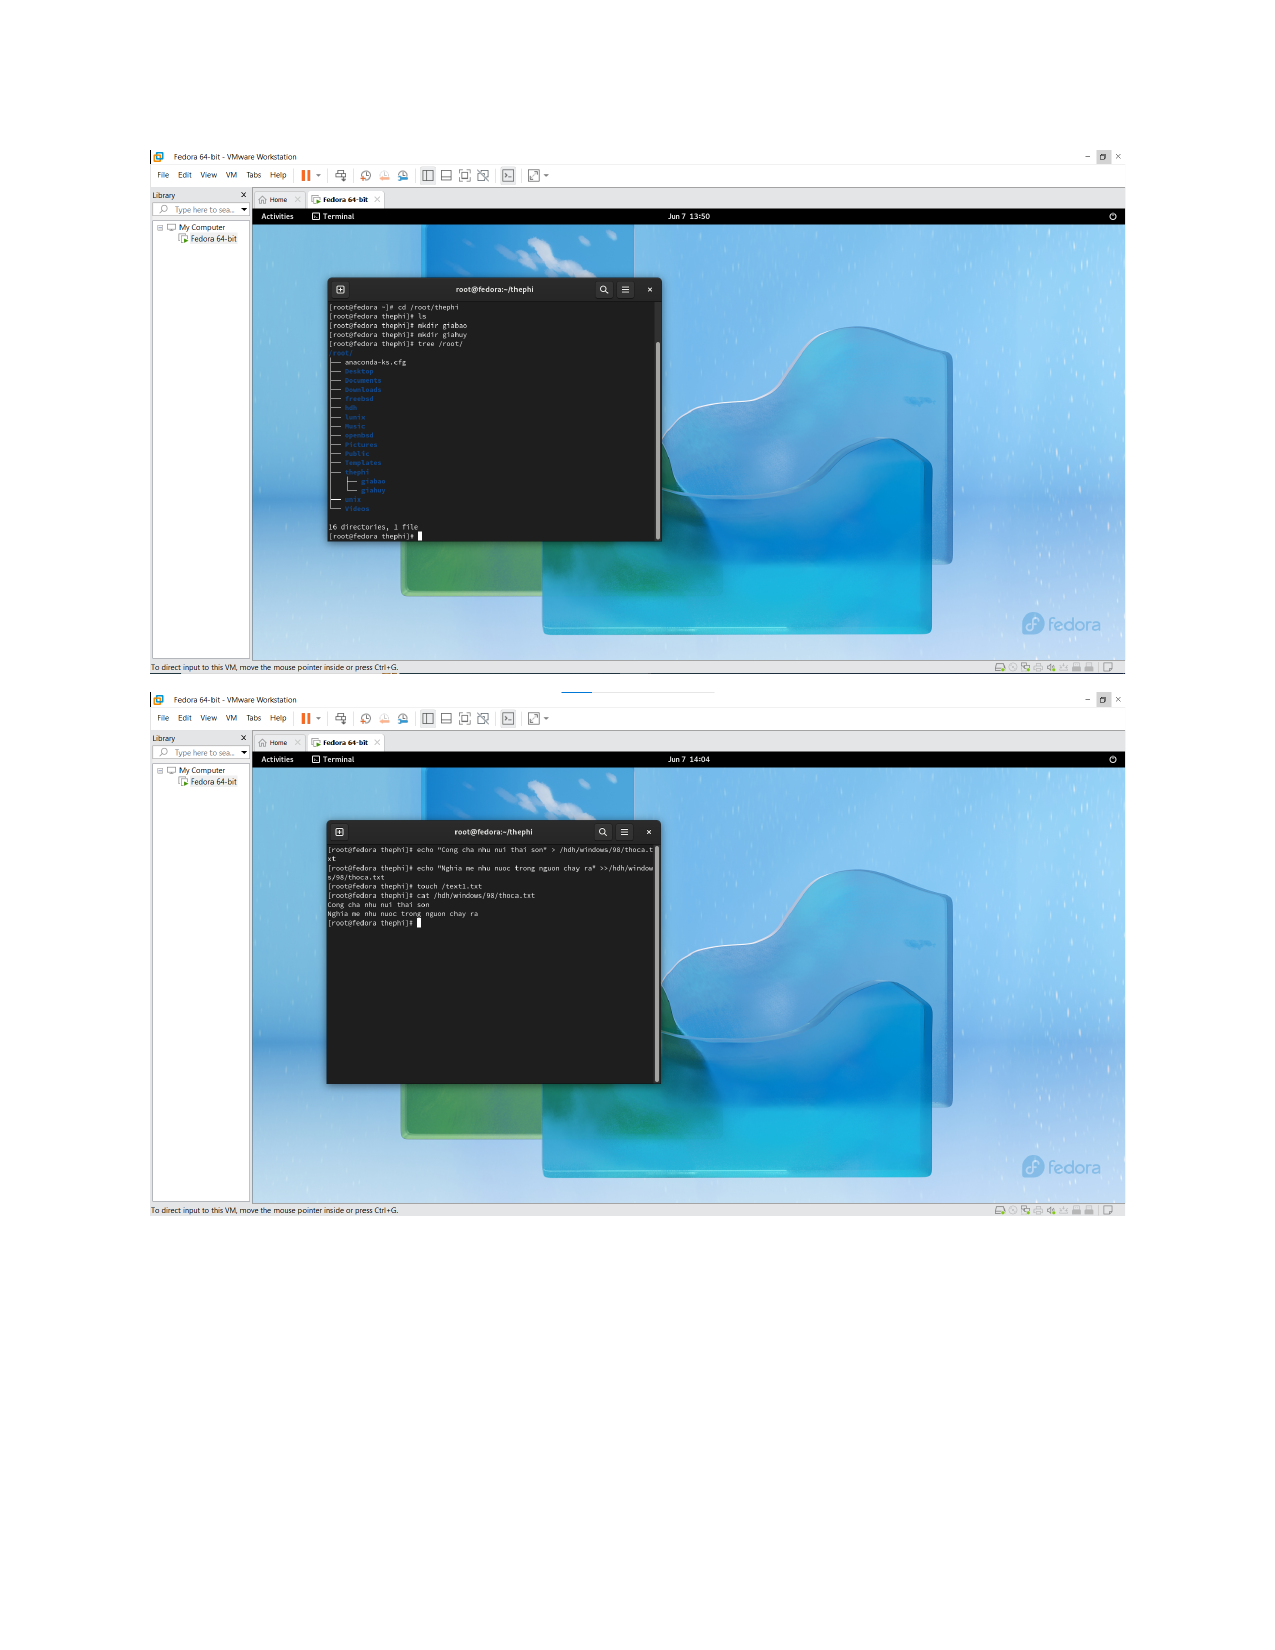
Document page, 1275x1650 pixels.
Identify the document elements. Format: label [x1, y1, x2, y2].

picture [150, 150, 1125, 674]
picture [150, 692, 1125, 1216]
